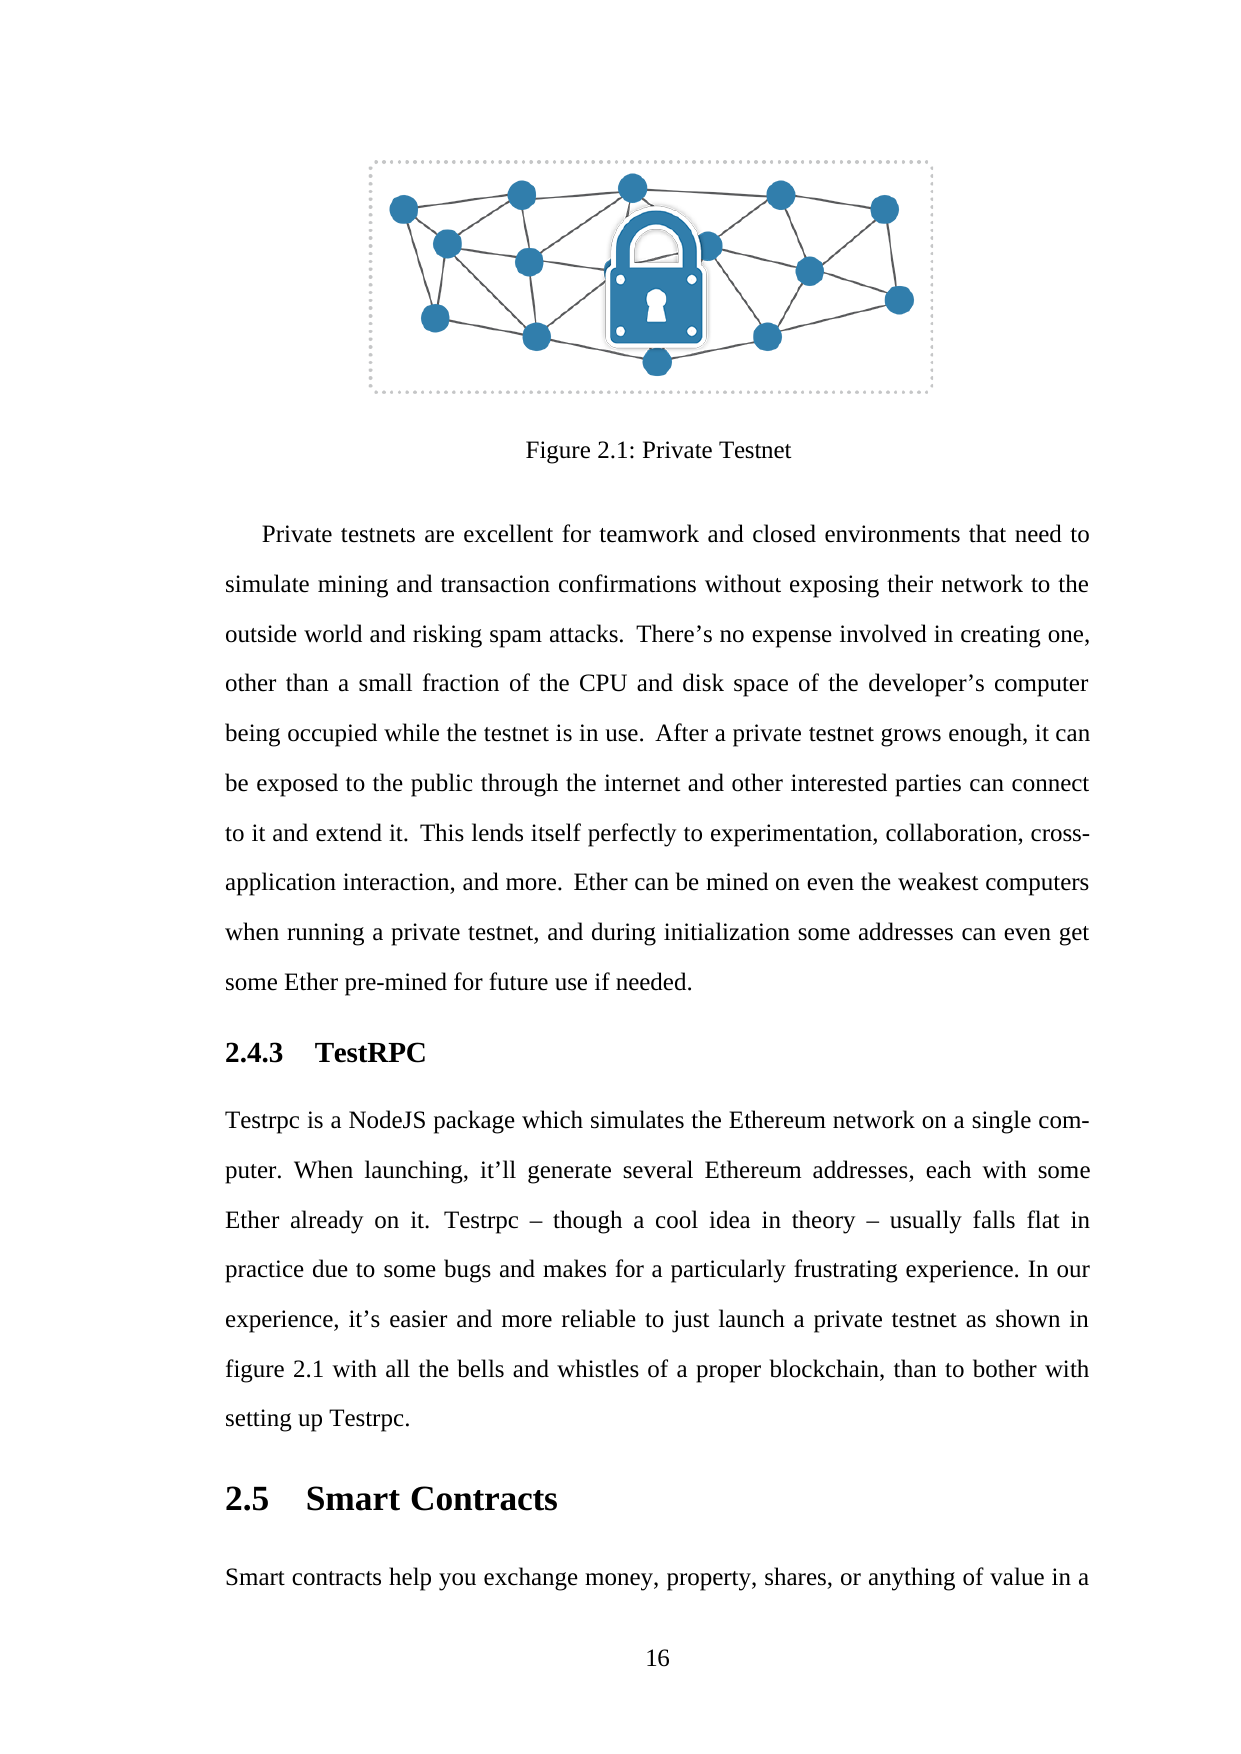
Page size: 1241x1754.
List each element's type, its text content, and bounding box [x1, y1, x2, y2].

picture [368, 160, 934, 394]
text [225, 1562, 1090, 1591]
subtitle Smart Contracts [225, 1477, 1240, 1518]
text Figure 2.1: Private Testnet [525, 435, 1240, 464]
subtitle TestRPC [225, 1036, 1240, 1069]
text Testrpc is a NodeJS package which simulates the Ethereum network on a single com- puter. When launching, it’ll generate several Ethereum addresses, each with some Ether already on it. Testrpc – though a cool idea in theory – usually falls flat in practice due to some bugs and makes for a particularly frustrating experience. In our experience, it’s easier and more reliable to just launch a private testnet as shown in figure 2.1 with all the bells and whistles of a proper blockchain, than to bother with setting up Testrpc. [225, 1105, 1090, 1432]
text Private testnets are excellent for teamwork and closed environments that need to simulate mining and transaction confirmations without exposing their network to the outside world and risking spam attacks. There’s no expense involved in creating one, other than a small fraction of the CPU and disk space of the developer’s computer being occupied while the testnet is in use. After a private testnet grows enough, it can be exposed to the public through the internet and other interested parties can connect to it and extend it. This lends itself perfectly to experimentation, collaboration, cross- application interaction, and more. Ether can be mined on even the weakest computers when running a private testnet, and during initialization some addresses can even get some Ether pre-mined for future use if needed. [225, 519, 1090, 995]
